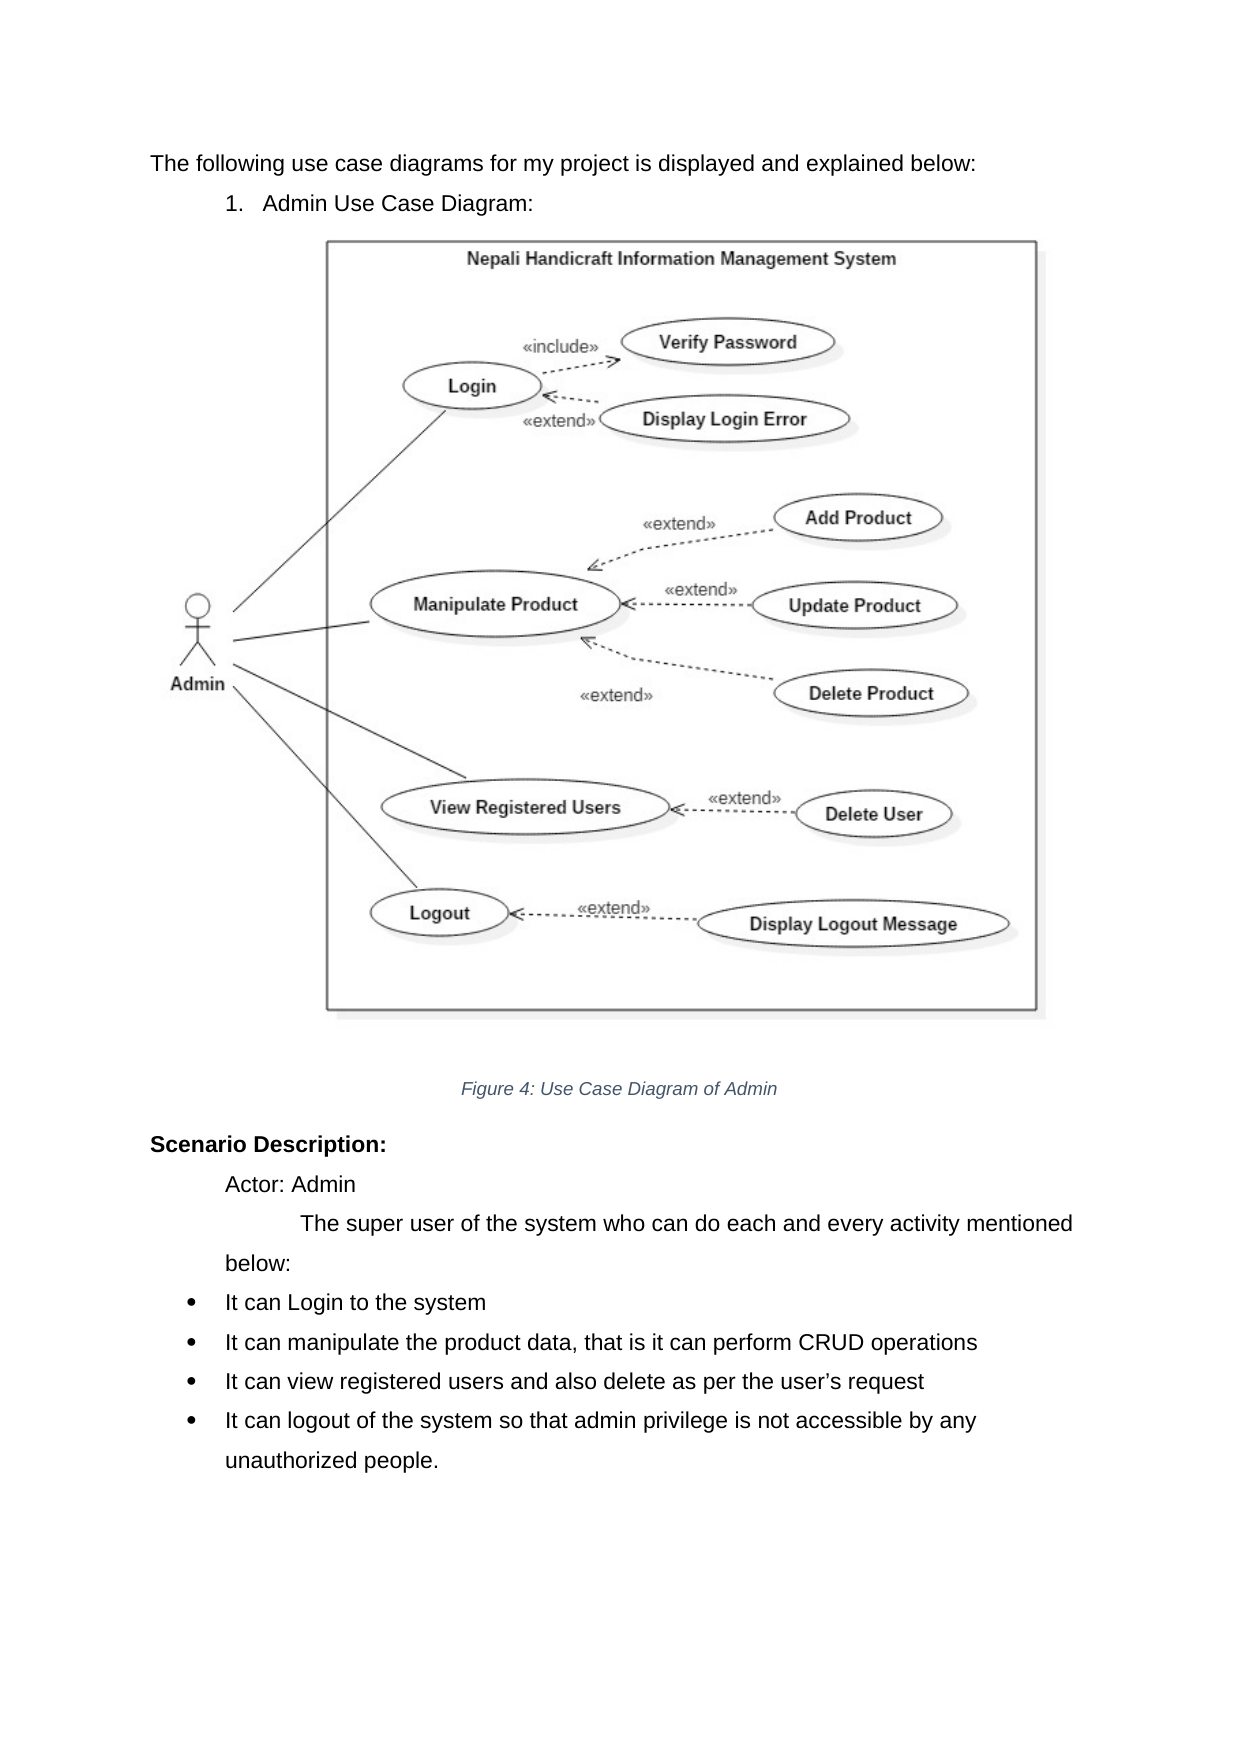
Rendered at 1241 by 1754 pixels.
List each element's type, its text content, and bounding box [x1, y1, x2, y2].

list It can logout of the system so that admin privilege is not accessible by any unauthorized people. [187, 1407, 1090, 1473]
list Actor: Admin [150, 1171, 1090, 1197]
picture [150, 228, 1091, 1065]
list The super user of the system who can do each and every activity mentioned below: [225, 1210, 1090, 1276]
list Admin Use Case Diagram: [225, 189, 1090, 216]
list Scenario Description: [150, 1131, 1090, 1157]
text The following use case diagrams for my project is displayed and explained below: [150, 150, 1090, 176]
list It can view registered users and also delete as per the user’s request [187, 1368, 1090, 1394]
list It can Login to the system [187, 1289, 1090, 1315]
list It can manipulate the product data, that is it can perform CRUD operations [187, 1328, 1090, 1355]
